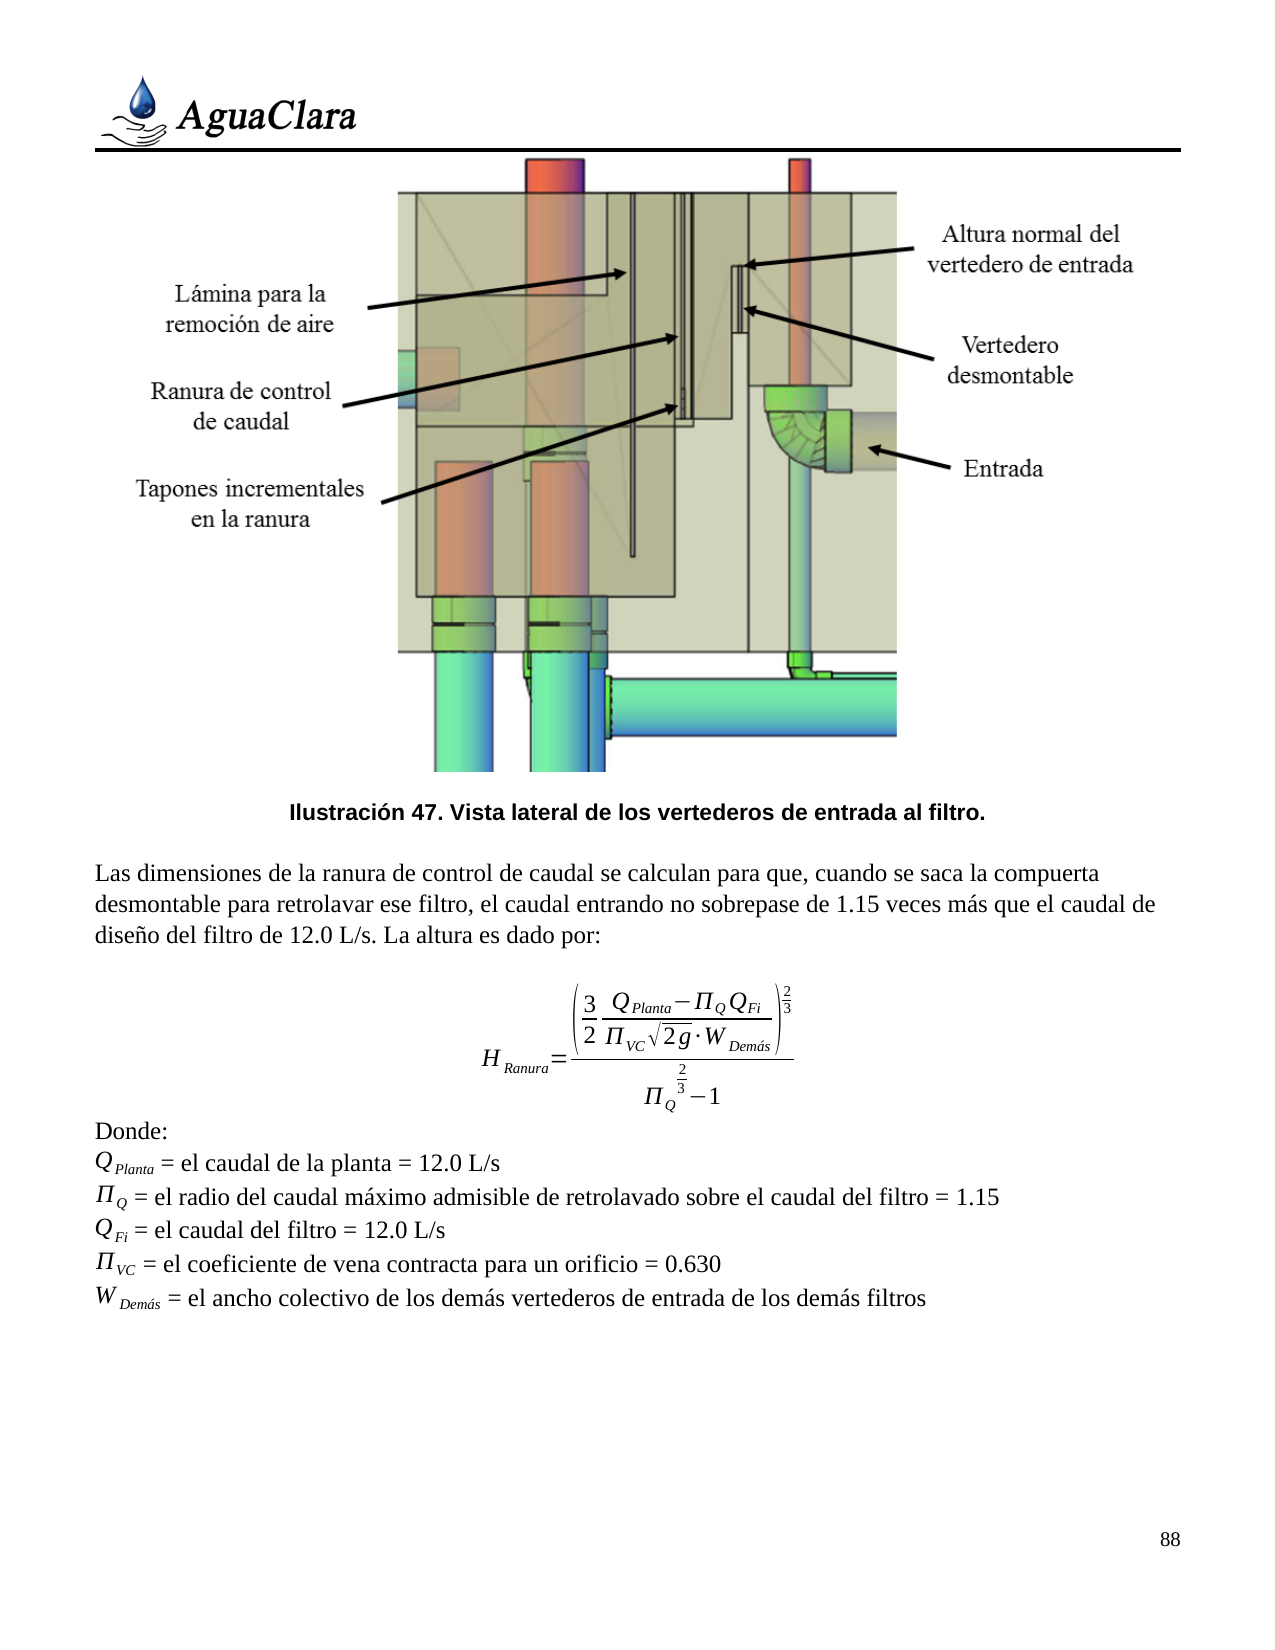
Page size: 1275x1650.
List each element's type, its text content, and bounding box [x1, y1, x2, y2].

picture [94, 75, 373, 148]
list = el caudal del filtro = 12.0 L/s [94, 1214, 1181, 1245]
picture [129, 152, 1146, 772]
list = el coeficiente de vena contracta para un orificio = 0.630 [94, 1248, 1181, 1279]
list = el radio del caudal máximo admisible de retrolavado sobre el caudal del filtro = 1.15 [94, 1180, 1181, 1212]
list = el ancho colectivo de los demás vertederos de entrada de los demás filtros [94, 1281, 1181, 1313]
text Ilustración 47. Vista lateral de los vertederos de entrada al filtro. [94, 799, 1181, 825]
list Donde: [94, 1116, 1181, 1144]
text Las dimensiones de la ranura de control de caudal se calculan para que, cuando se saca la compuerta desmontable para retrolavar ese filtro, el caudal entrando no sobrepase de 1.15 veces más que el caudal de diseño del filtro de 12.0 L/s. La altura es dado por: [94, 858, 1181, 949]
list = el caudal de la planta = 12.0 L/s [94, 1147, 1181, 1178]
